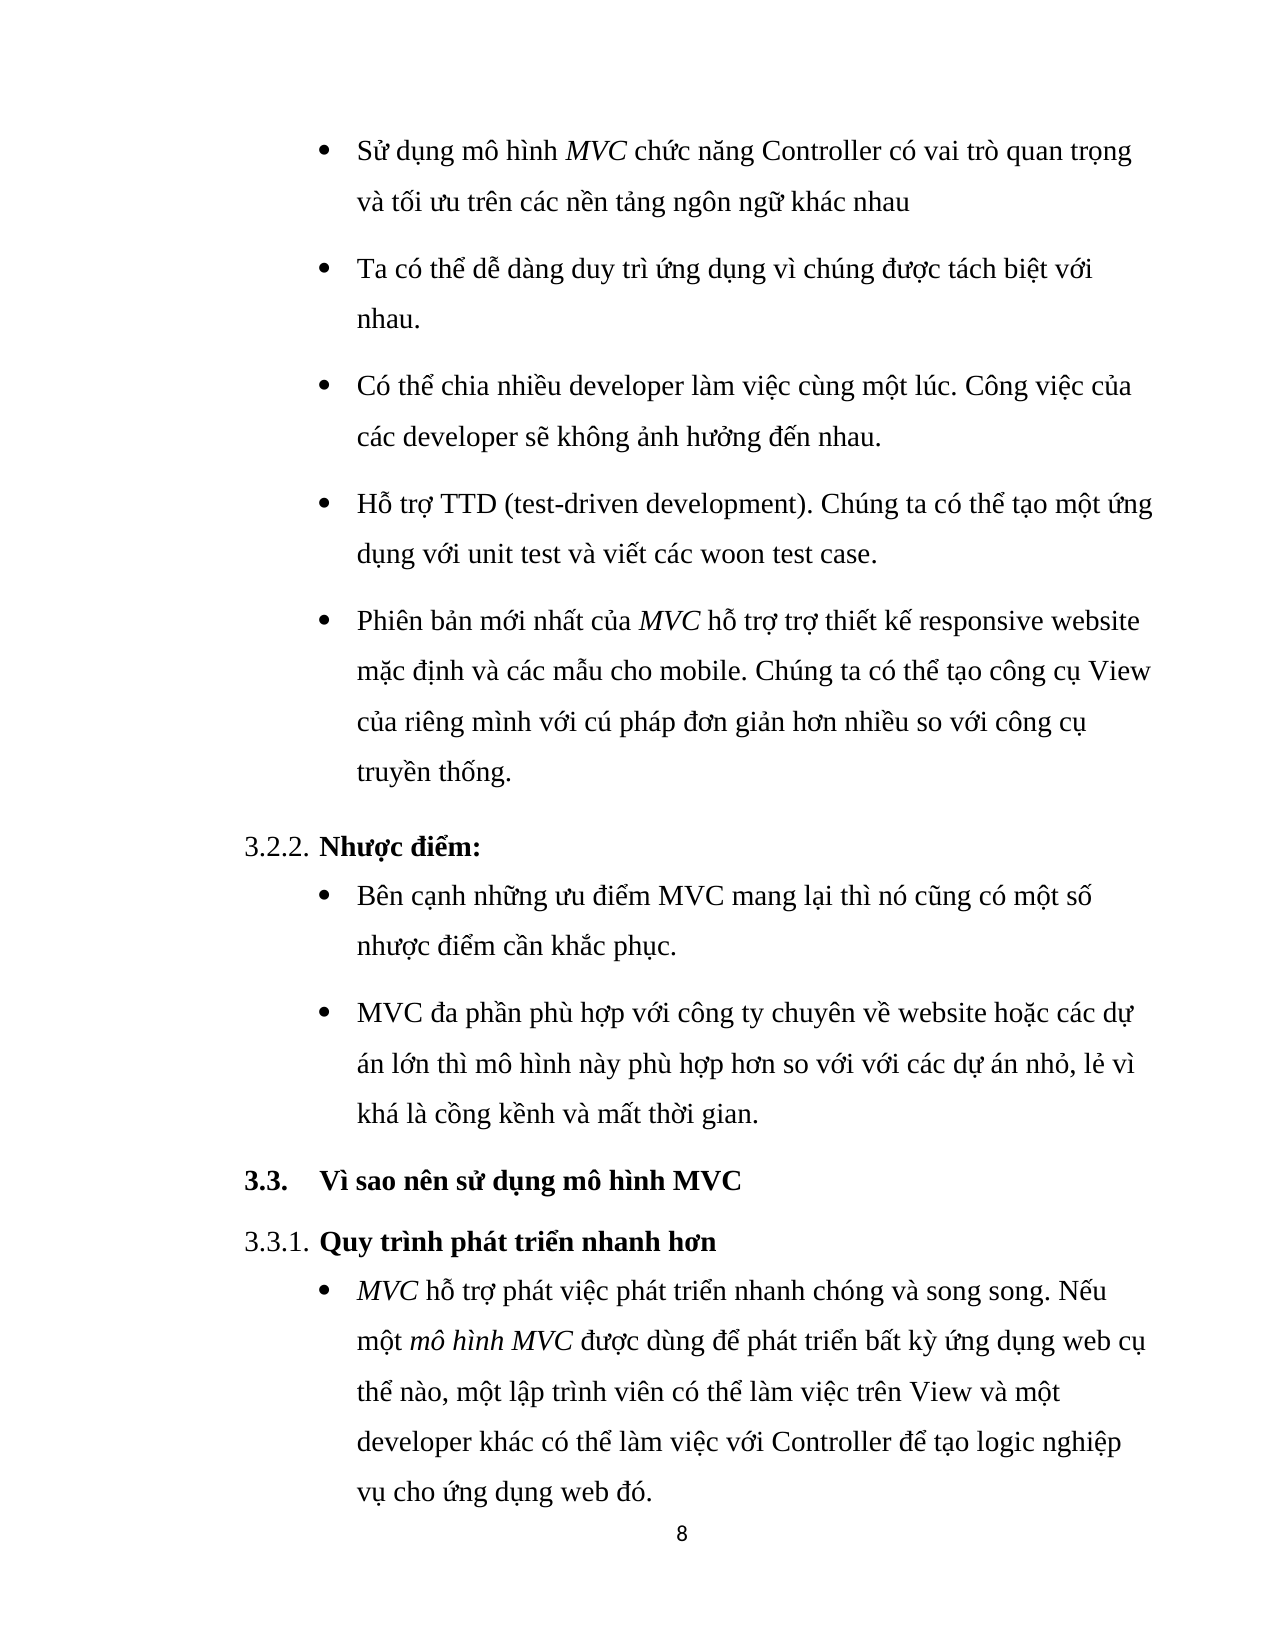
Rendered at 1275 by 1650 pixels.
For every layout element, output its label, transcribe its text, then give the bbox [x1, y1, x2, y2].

subtitle Quy trình phát triển nhanh hơn [244, 1224, 1157, 1258]
list Có thể chia nhiều developer làm việc cùng một lúc. Công việc của các developer sẽ không ảnh hưởng đến nhau. [319, 368, 1157, 452]
list MVC hỗ trợ phát việc phát triển nhanh chóng và song song. Nếu một mô hình MVC được dùng để phát triển bất kỳ ứng dụng web cụ thể nào, một lập trình viên có thể làm việc trên View và một developer khác có thể làm việc với Controller để tạo logic nghiệp vụ cho ứng dụng web đó. [319, 1273, 1157, 1508]
list Sử dụng mô hình MVC chức năng Controller có vai trò quan trọng và tối ưu trên các nền tảng ngôn ngữ khác nhau [319, 133, 1157, 217]
list Bên cạnh những ưu điểm MVC mang lại thì nó cũng có một số nhược điểm cần khắc phục. [319, 878, 1157, 962]
list Hỗ trợ TTD (test-driven development). Chúng ta có thể tạo một ứng dụng với unit test và viết các woon test case. [319, 486, 1157, 570]
subtitle Vì sao nên sử dụng mô hình MVC [244, 1163, 1157, 1197]
list Ta có thể dễ dàng duy trì ứng dụng vì chúng được tách biệt với nhau. [319, 251, 1157, 335]
subtitle Nhược điểm: [244, 829, 1157, 863]
list MVC đa phần phù hợp với công ty chuyên về website hoặc các dự án lớn thì mô hình này phù hợp hơn so với với các dự án nhỏ, lẻ vì khá là cồng kềnh và mất thời gian. [319, 996, 1157, 1130]
list Phiên bản mới nhất của MVC hỗ trợ trợ thiết kế responsive website mặc định và các mẫu cho mobile. Chúng ta có thể tạo công cụ View của riêng mình với cú pháp đơn giản hơn nhiều so với công cụ truyền thống. [319, 603, 1157, 788]
